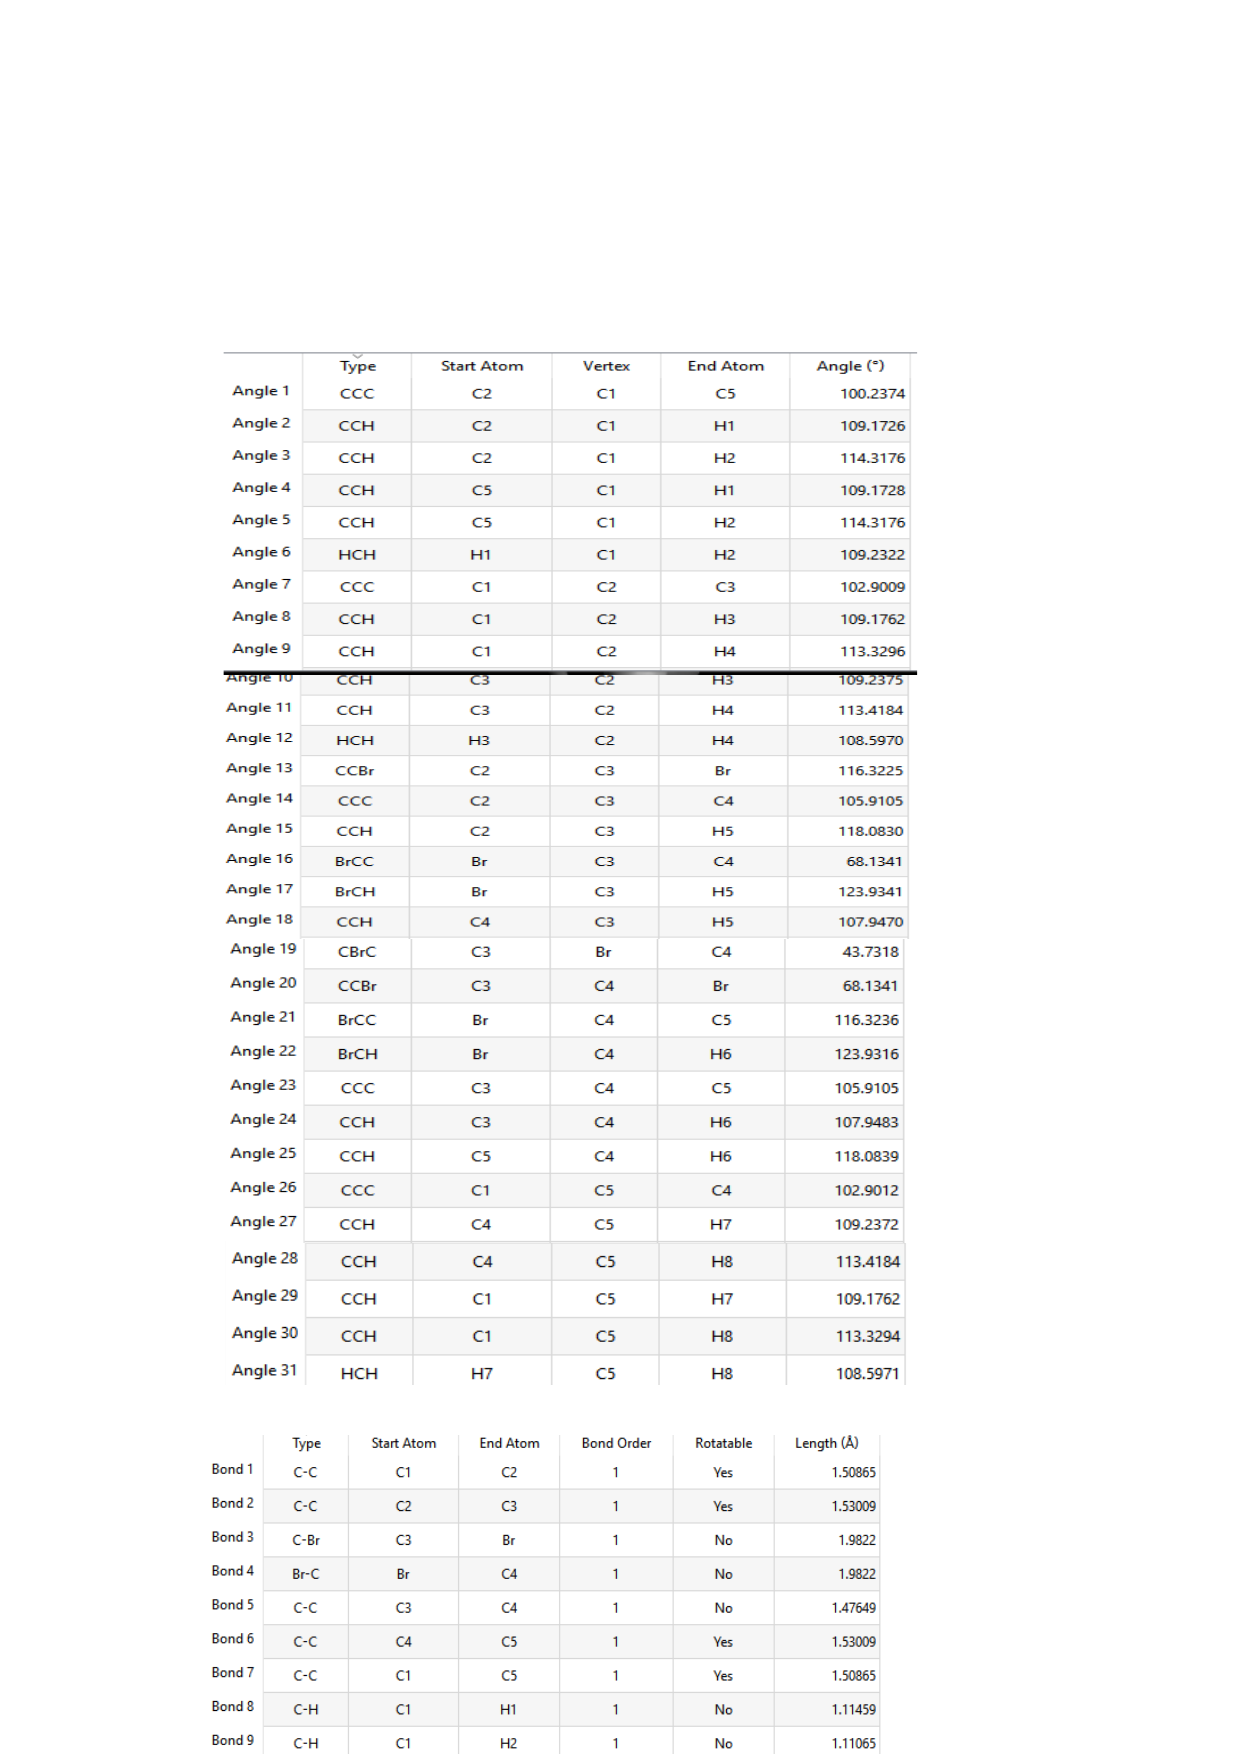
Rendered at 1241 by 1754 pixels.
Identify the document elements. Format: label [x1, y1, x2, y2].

picture [209, 1435, 882, 1754]
picture [221, 350, 918, 1385]
